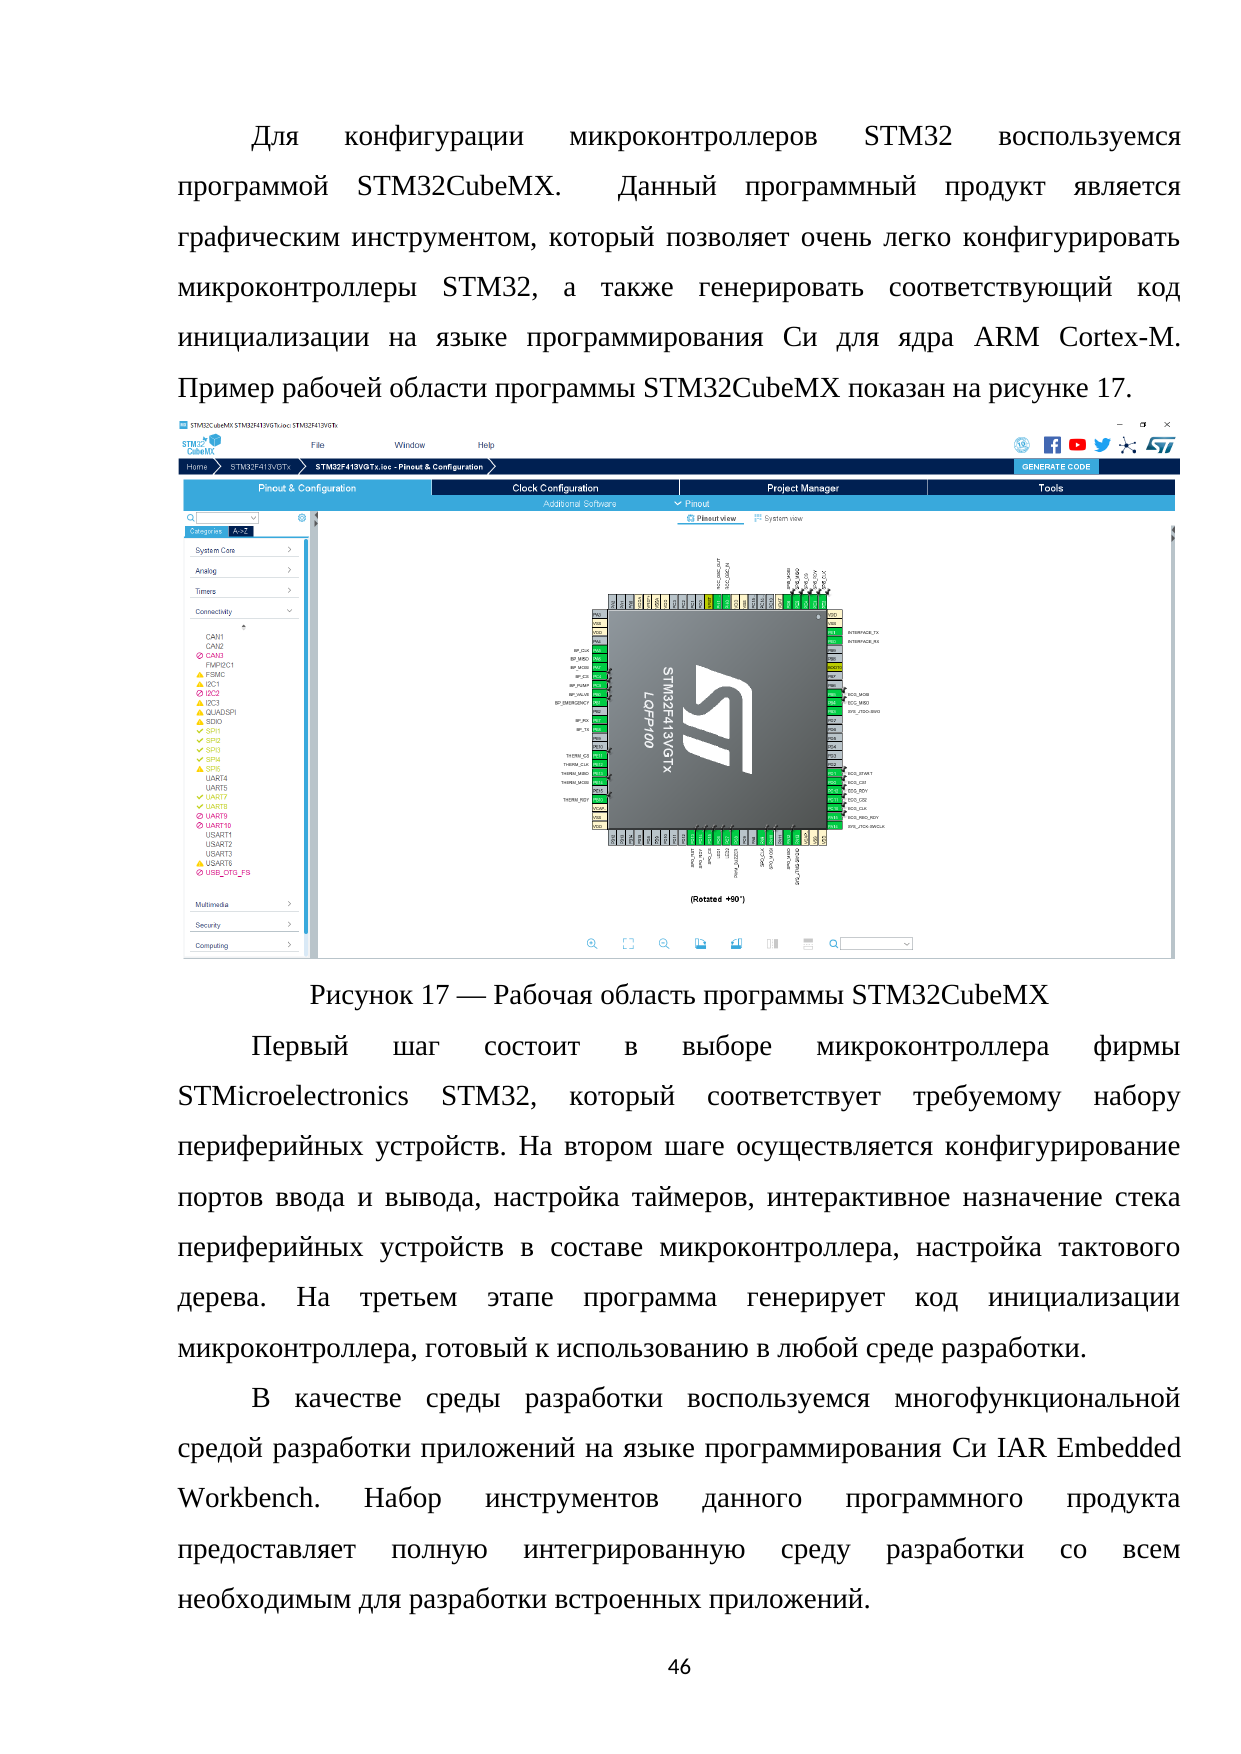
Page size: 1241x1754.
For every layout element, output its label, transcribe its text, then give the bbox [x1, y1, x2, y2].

picture [178, 420, 1180, 964]
text Рисунок 17 — Рабочая область программы STM32CubeMX [177, 977, 1181, 1011]
text Для конфигурации микроконтроллеров STM32 воспользуемся программой STM32CubeMX. Данный программный продукт является графическим инструментом, который позволяет очень легко конфигурировать микроконтроллеры STM32, а также генерировать соответствующий код инициализации на языке программирования Си для ядра ARM Cortex-M. Пример рабочей области программы STM32CubeMX показан на рисунке 17. [177, 118, 1181, 403]
text Первый шаг состоит в выборе микроконтроллера фирмы STMicroelectronics STM32, который соответствует требуемому набору периферийных устройств. На втором шаге осуществляется конфигурирование портов ввода и вывода, настройка таймеров, интерактивное назначение стека периферийных устройств в составе микроконтроллера, настройка тактового дерева. На третьем этапе программа генерирует код инициализации микроконтроллера, готовый к использованию в любой среде разработки. [177, 1028, 1181, 1363]
text В качестве среды разработки воспользуемся многофункциональной средой разработки приложений на языке программирования Cи IAR Embedded Workbench. Набор инструментов данного программного продукта предоставляет полную интегрированную среду разработки со всем необходимым для разработки встроенных приложений. [177, 1380, 1181, 1615]
